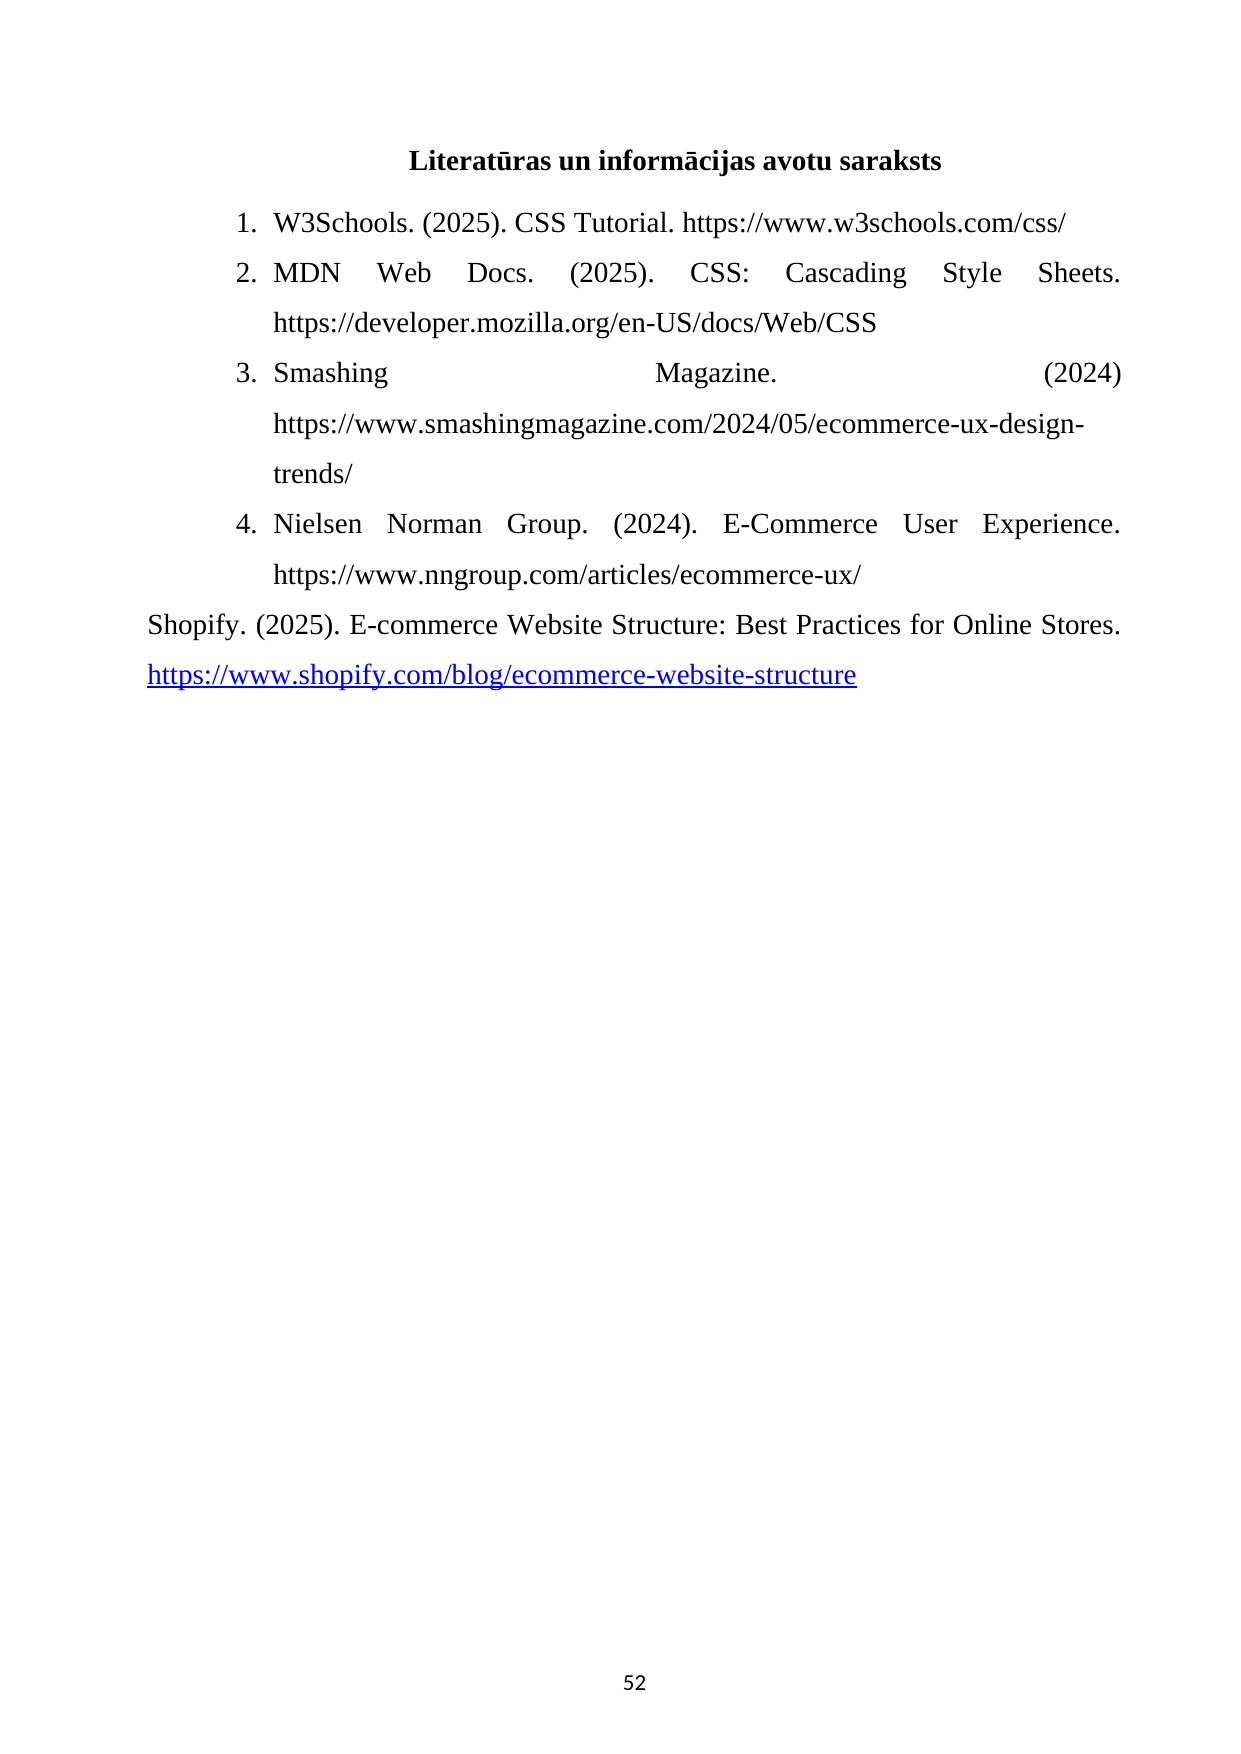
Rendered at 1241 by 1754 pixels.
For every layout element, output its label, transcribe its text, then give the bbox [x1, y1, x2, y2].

text Shopify. (2025). E-commerce Website Structure: Best Practices for Online Stores. https://www.shopify.com/blog/ecommerce-website-structure [147, 607, 1122, 691]
list MDN Web Docs. (2025). CSS: Cascading Style Sheets. https://developer.mozilla.org/en-US/docs/Web/CSS [236, 255, 1122, 339]
list W3Schools. (2025). CSS Tutorial. https://www.w3schools.com/css/ [236, 205, 1122, 238]
subtitle Literatūras un informācijas avotu saraksts [222, 143, 1122, 177]
list Smashing Magazine. (2024) https://www.smashingmagazine.com/2024/05/ecommerce-ux-design-trends/ [236, 356, 1122, 490]
list Nielsen Norman Group. (2024). E-Commerce User Experience. https://www.nngroup.com/articles/ecommerce-ux/ [236, 507, 1122, 590]
